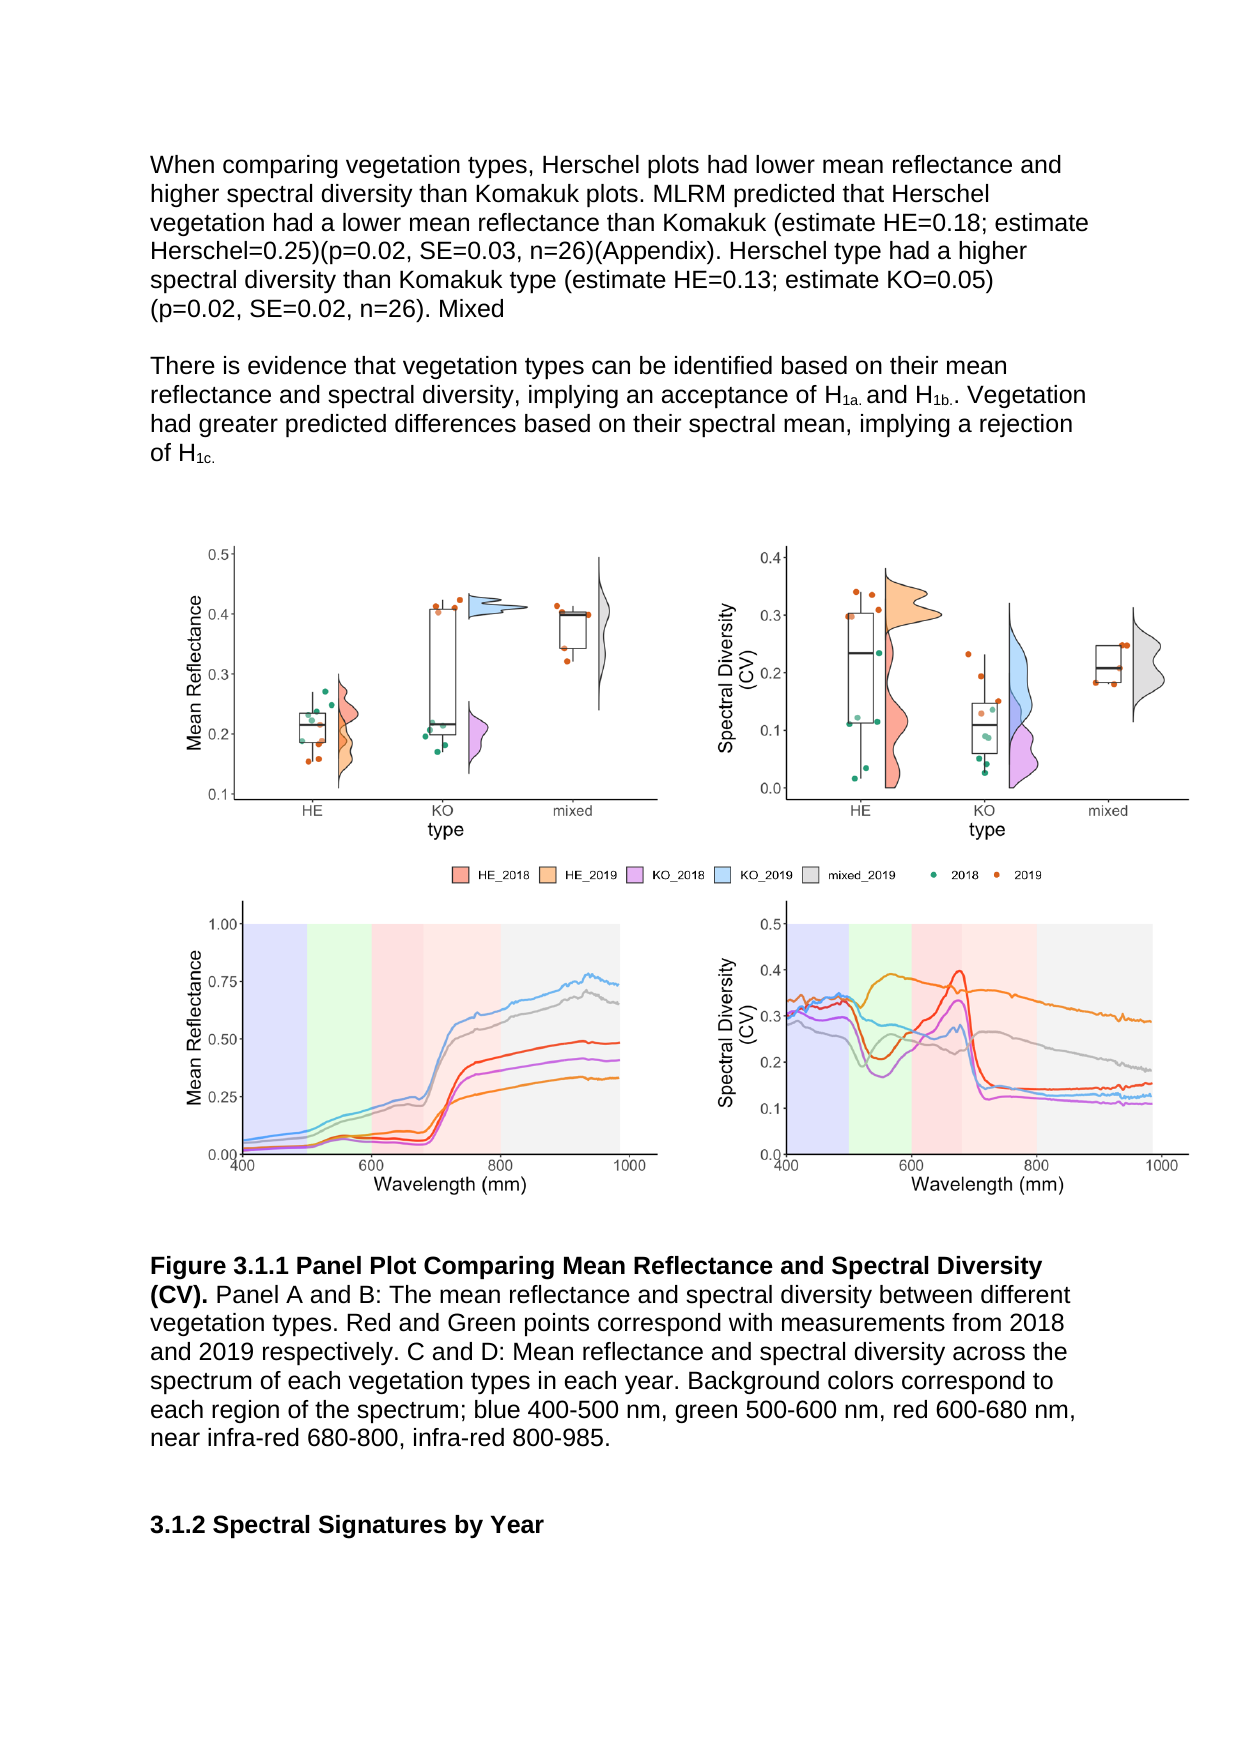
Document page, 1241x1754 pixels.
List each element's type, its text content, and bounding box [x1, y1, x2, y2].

text 3.1.2 Spectral Signatures by Year [150, 1509, 1090, 1538]
text There is evidence that vegetation types can be identified based on their mean reflectance and spectral diversity, implying an acceptance of H1a. and H1b.. Vegetation had greater predicted differences based on their spectral mean, implying a rejection of H1c. [150, 351, 1090, 466]
text When comparing vegetation types, Herschel plots had lower mean reflectance and higher spectral diversity than Komakuk plots. MLRM predicted that Herschel vegetation had a lower mean reflectance than Komakuk (estimate HE=0.18; estimate Herschel=0.25)(p=0.02, SE=0.03, n=26)(Appendix). Herschel type had a higher spectral diversity than Komakuk type (estimate HE=0.13; estimate KO=0.05) (p=0.02, SE=0.02, n=26). Mixed [150, 150, 1090, 322]
picture [150, 495, 1213, 1222]
text Figure 3.1.1 Panel Plot Comparing Mean Reflectance and Spectral Diversity (CV). Panel A and B: The mean reflectance and spectral diversity between different vegetation types. Red and Green points correspond with measurements from 2018 and 2019 respectively. C and D: Mean reflectance and spectral diversity across the spectrum of each vegetation types in each year. Background colors correspond to each region of the spectrum; blue 400-500 nm, green 500-600 nm, red 600-680 nm, near infra-red 680-800, infra-red 800-985. [150, 1251, 1090, 1452]
